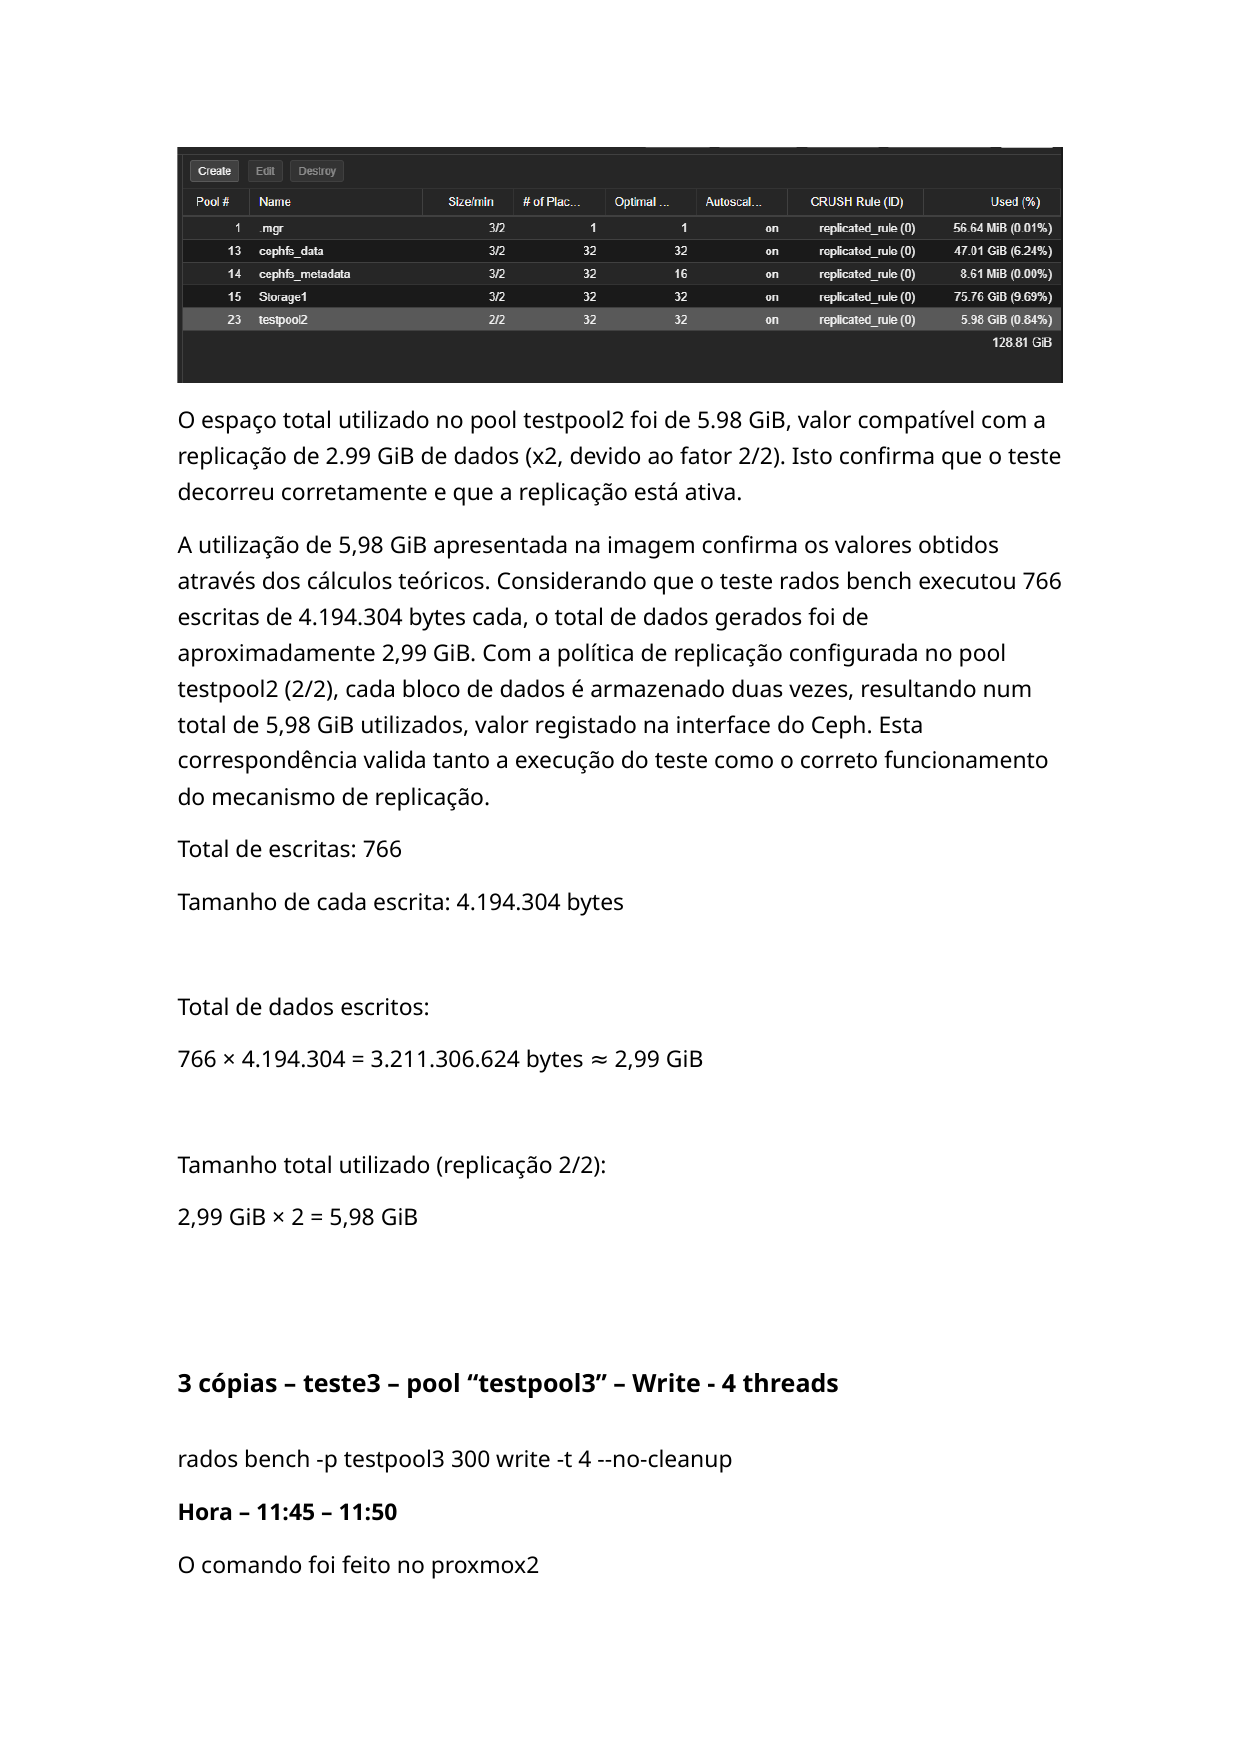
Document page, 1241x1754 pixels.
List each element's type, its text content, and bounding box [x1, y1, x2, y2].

text A utilização de 5,98 GiB apresentada na imagem confirma os valores obtidos através dos cálculos teóricos. Considerando que o teste rados bench executou 766 escritas de 4.194.304 bytes cada, o total de dados gerados foi de aproximadamente 2,99 GiB. Com a política de replicação configurada no pool testpool2 (2/2), cada bloco de dados é armazenado duas vezes, resultando num total de 5,98 GiB utilizados, valor registado na interface do Ceph. Esta correspondência valida tanto a execução do teste como o correto funcionamento do mecanismo de replicação. [177, 529, 1063, 812]
text Total de escritas: 766 [177, 833, 1063, 864]
text 2,99 GiB × 2 = 5,98 GiB [177, 1201, 1063, 1232]
text Tamanho de cada escrita: 4.194.304 bytes [177, 886, 1063, 917]
text Tamanho total utilizado (replicação 2/2): [177, 1149, 1063, 1180]
picture [177, 147, 1063, 383]
text Total de dados escritos: [177, 991, 1063, 1022]
text O comando foi feito no proxmox2 [177, 1549, 1063, 1580]
text 766 × 4.194.304 = 3.211.306.624 bytes ≈ 2,99 GiB [177, 1043, 1063, 1075]
text Hora – 11:45 – 11:50 [177, 1496, 1063, 1527]
text 3 cópias – teste3 – pool “testpool3” – Write - 4 threads rados bench -p testpool3 300 write -t 4 --no-cleanup [177, 1366, 1063, 1475]
text O espaço total utilizado no pool testpool2 foi de 5.98 GiB, valor compatível com a replicação de 2.99 GiB de dados (x2, devido ao fator 2/2). Isto confirma que o teste decorreu corretamente e que a replicação está ativa. [177, 404, 1063, 507]
